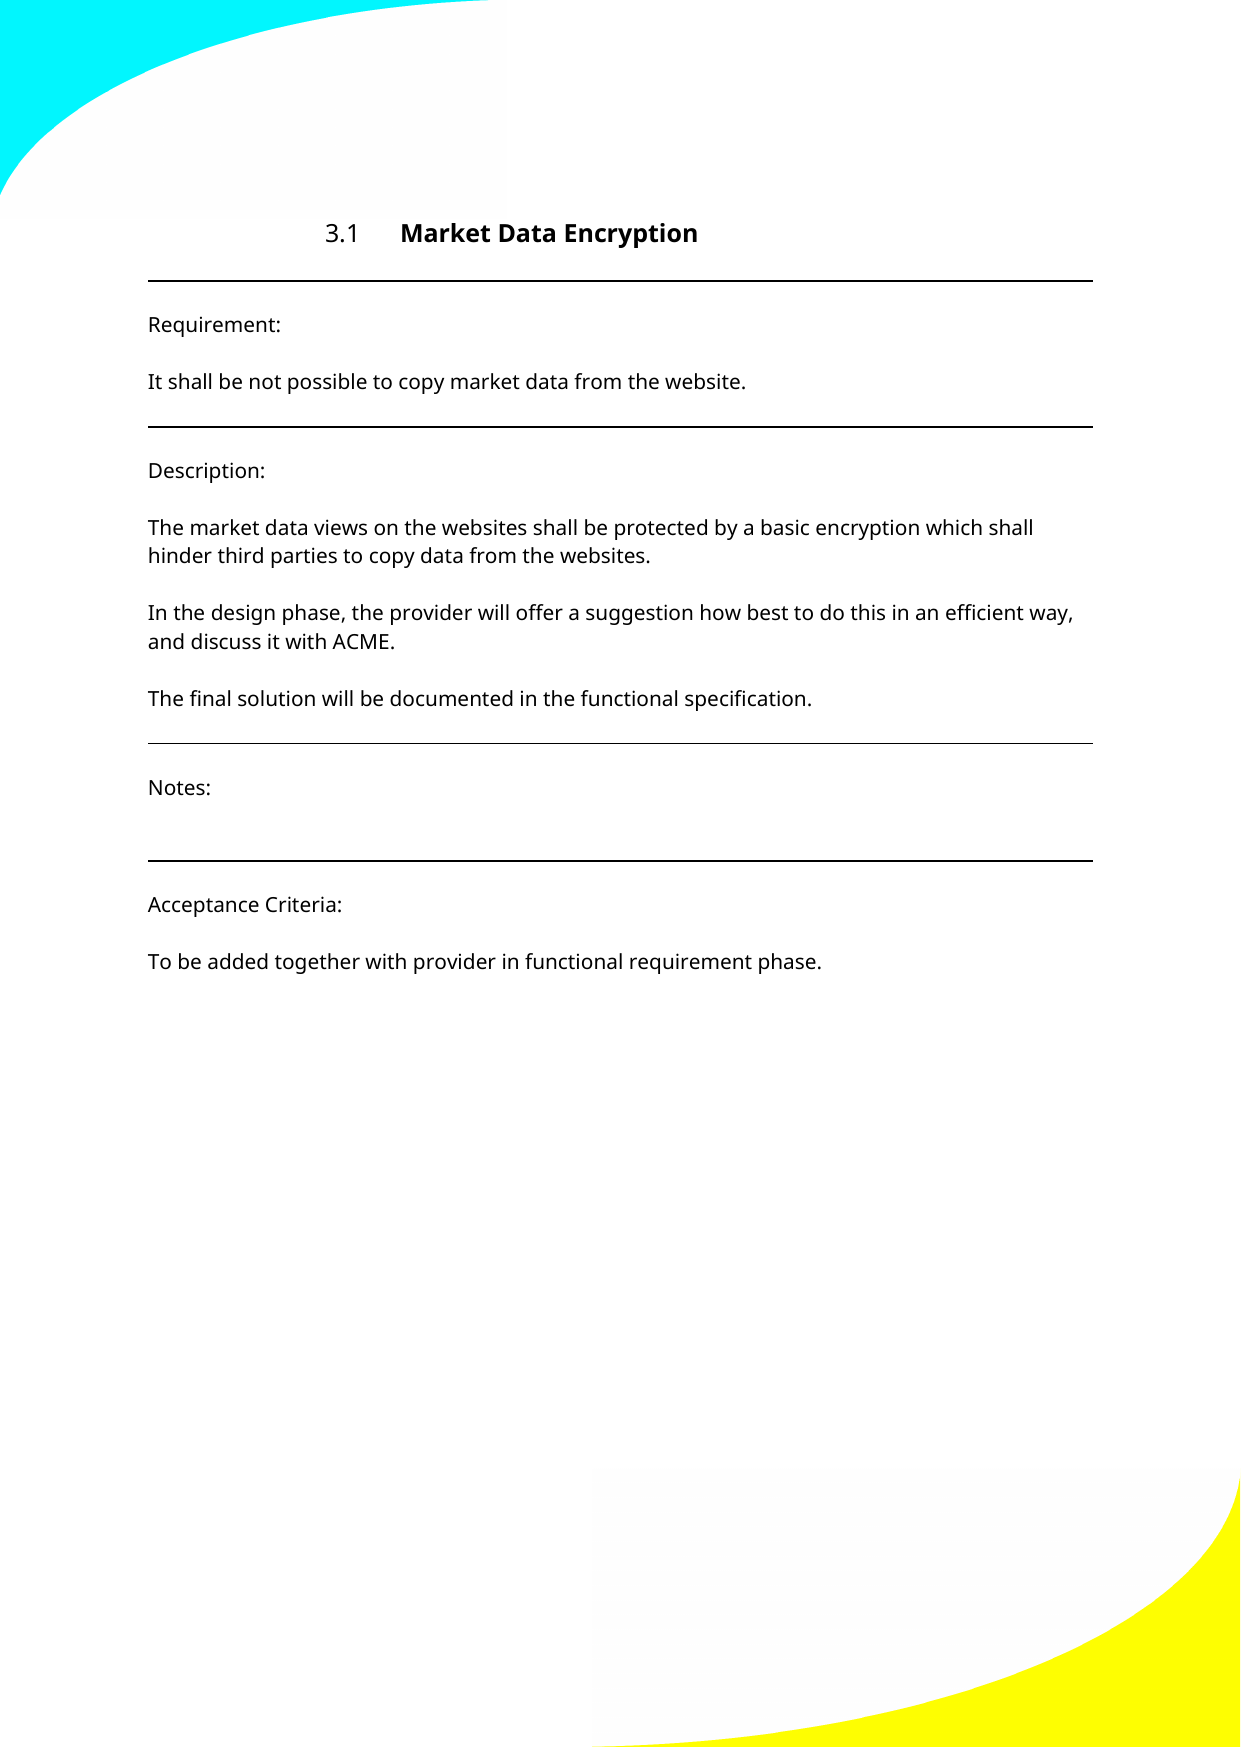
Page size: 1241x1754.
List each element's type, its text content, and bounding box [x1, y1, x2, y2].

text The market data views on the websites shall be protected by a basic encryption which shall hinder third parties to copy data from the websites. [148, 513, 1093, 570]
text Notes: [148, 773, 1093, 801]
text Requirement: [148, 311, 1093, 339]
picture [592, 1468, 1241, 1747]
text Acceptance Criteria: [148, 890, 1093, 919]
picture [0, 0, 507, 219]
text In the design phase, the provider will offer a suggestion how best to do this in an efficient way, and discuss it with ACME. [148, 598, 1093, 655]
text Description: [148, 456, 1093, 485]
subtitle Market Data Encryption [325, 216, 1093, 250]
text It shall be not possible to copy market data from the website. [148, 367, 1093, 396]
text To be added together with provider in functional requirement phase. [148, 947, 1093, 976]
text The final solution will be documented in the functional specification. [148, 684, 1093, 712]
